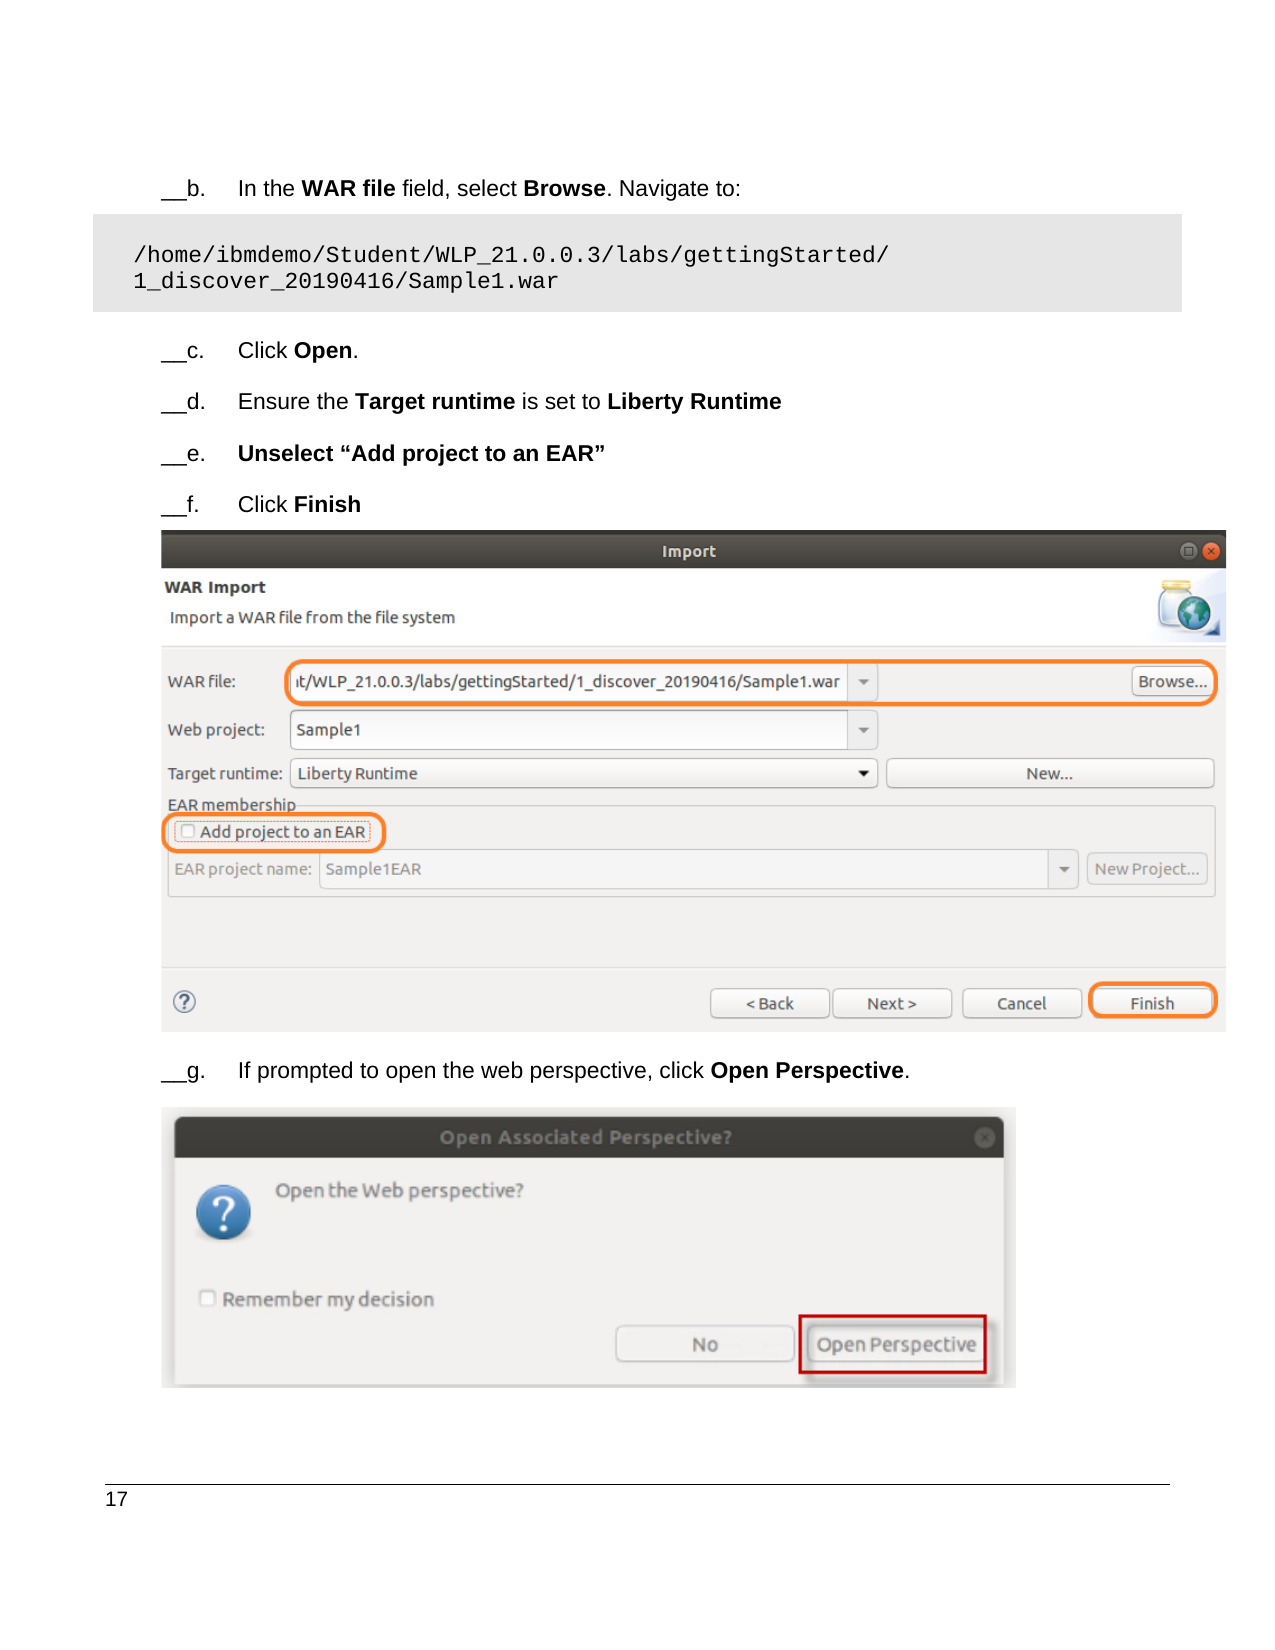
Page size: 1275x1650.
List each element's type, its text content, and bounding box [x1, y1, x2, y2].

list Click Open. [161, 337, 1170, 363]
picture [161, 530, 1227, 1032]
list If prompted to open the web perspective, click Open Perspective. [161, 1057, 1170, 1083]
list In the WAR file field, select Browse. Navigate to: [161, 175, 1170, 201]
list Unselect “Add project to an EAR” [161, 440, 1170, 466]
picture [161, 1107, 1016, 1388]
list Ensure the Target runtime is set to Liberty Runtime [161, 388, 1170, 415]
list Click Finish [161, 491, 1170, 517]
table_header /home/ibmdemo/Student/WLP_21.0.0.3/labs/gettingStarted/1_discover_20190416/Sample1.war [93, 214, 1182, 312]
